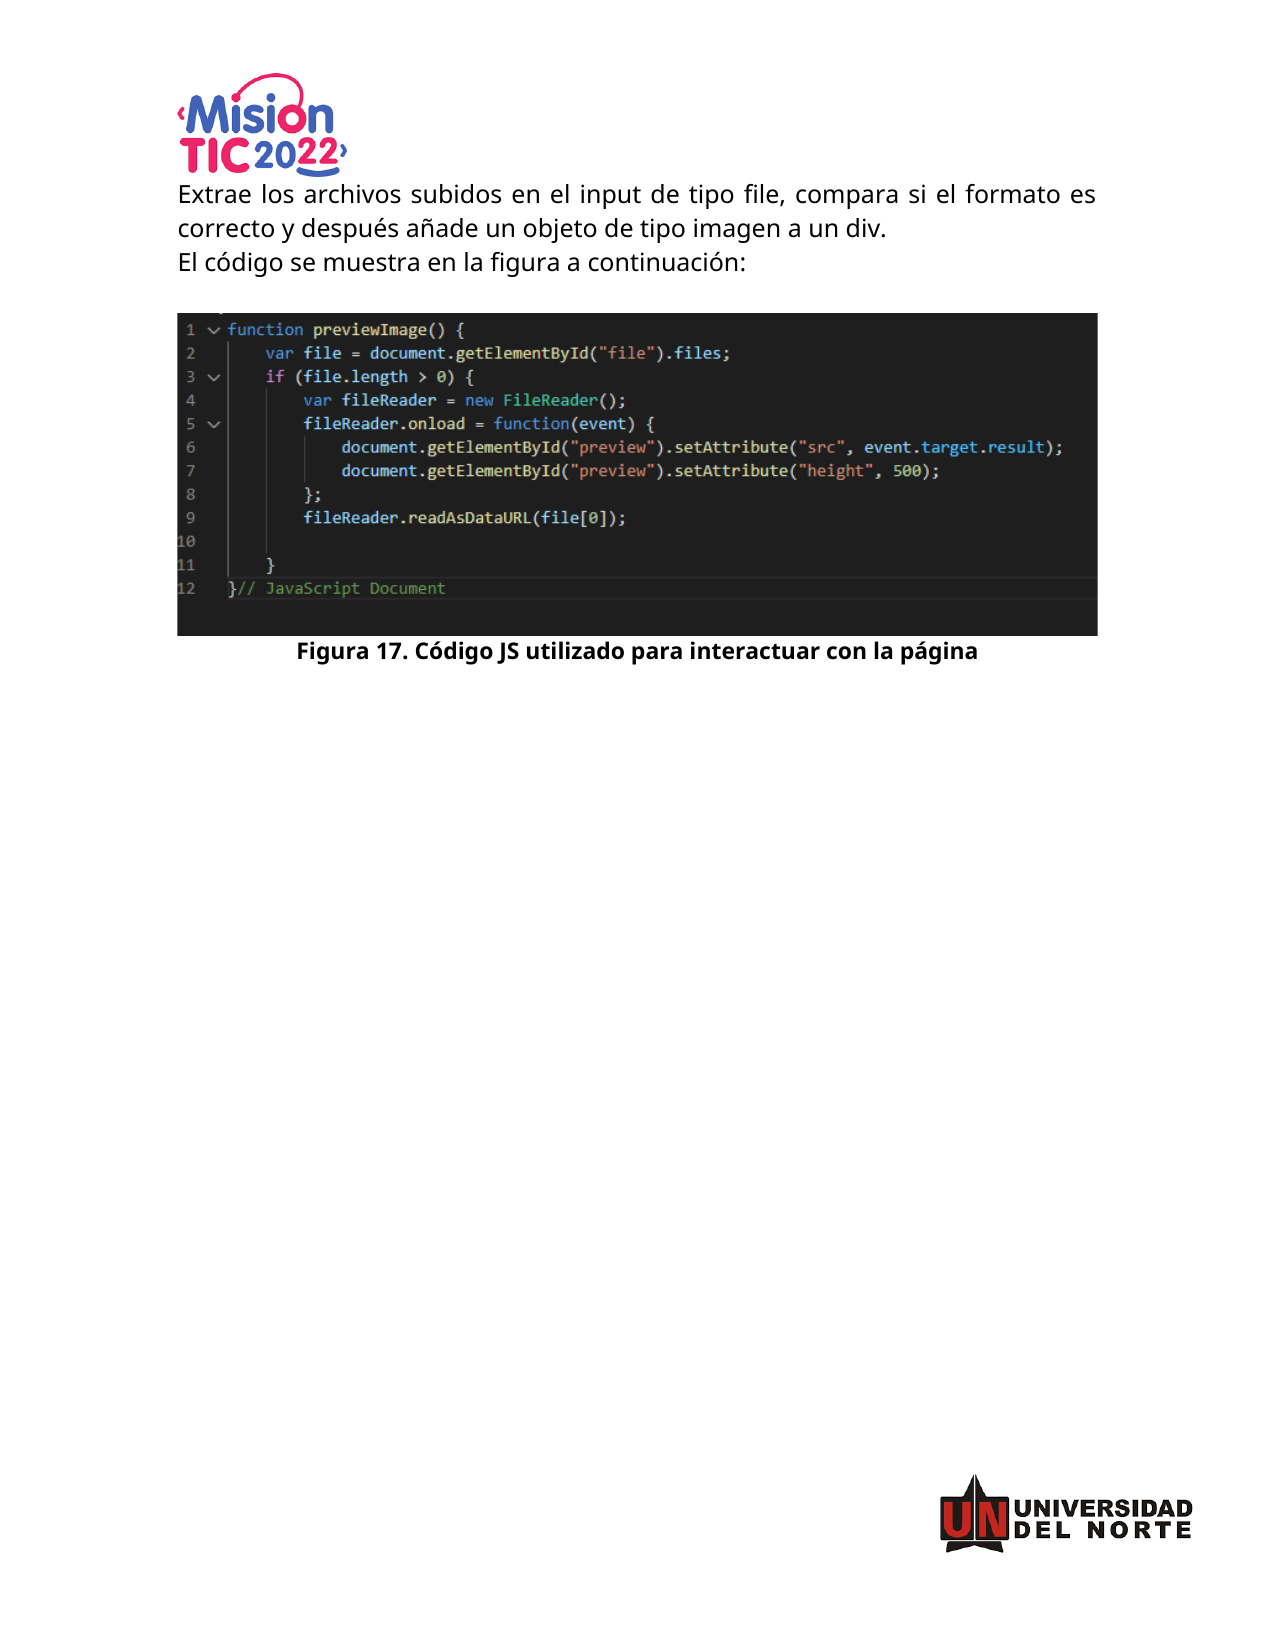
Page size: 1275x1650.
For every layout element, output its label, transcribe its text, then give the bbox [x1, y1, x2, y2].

text El código se muestra en la figura a continuación: [177, 245, 1098, 279]
picture [177, 73, 347, 177]
picture [177, 313, 1098, 636]
picture [928, 1459, 1202, 1563]
text Figura 17. Código JS utilizado para interactuar con la página [177, 636, 1098, 666]
